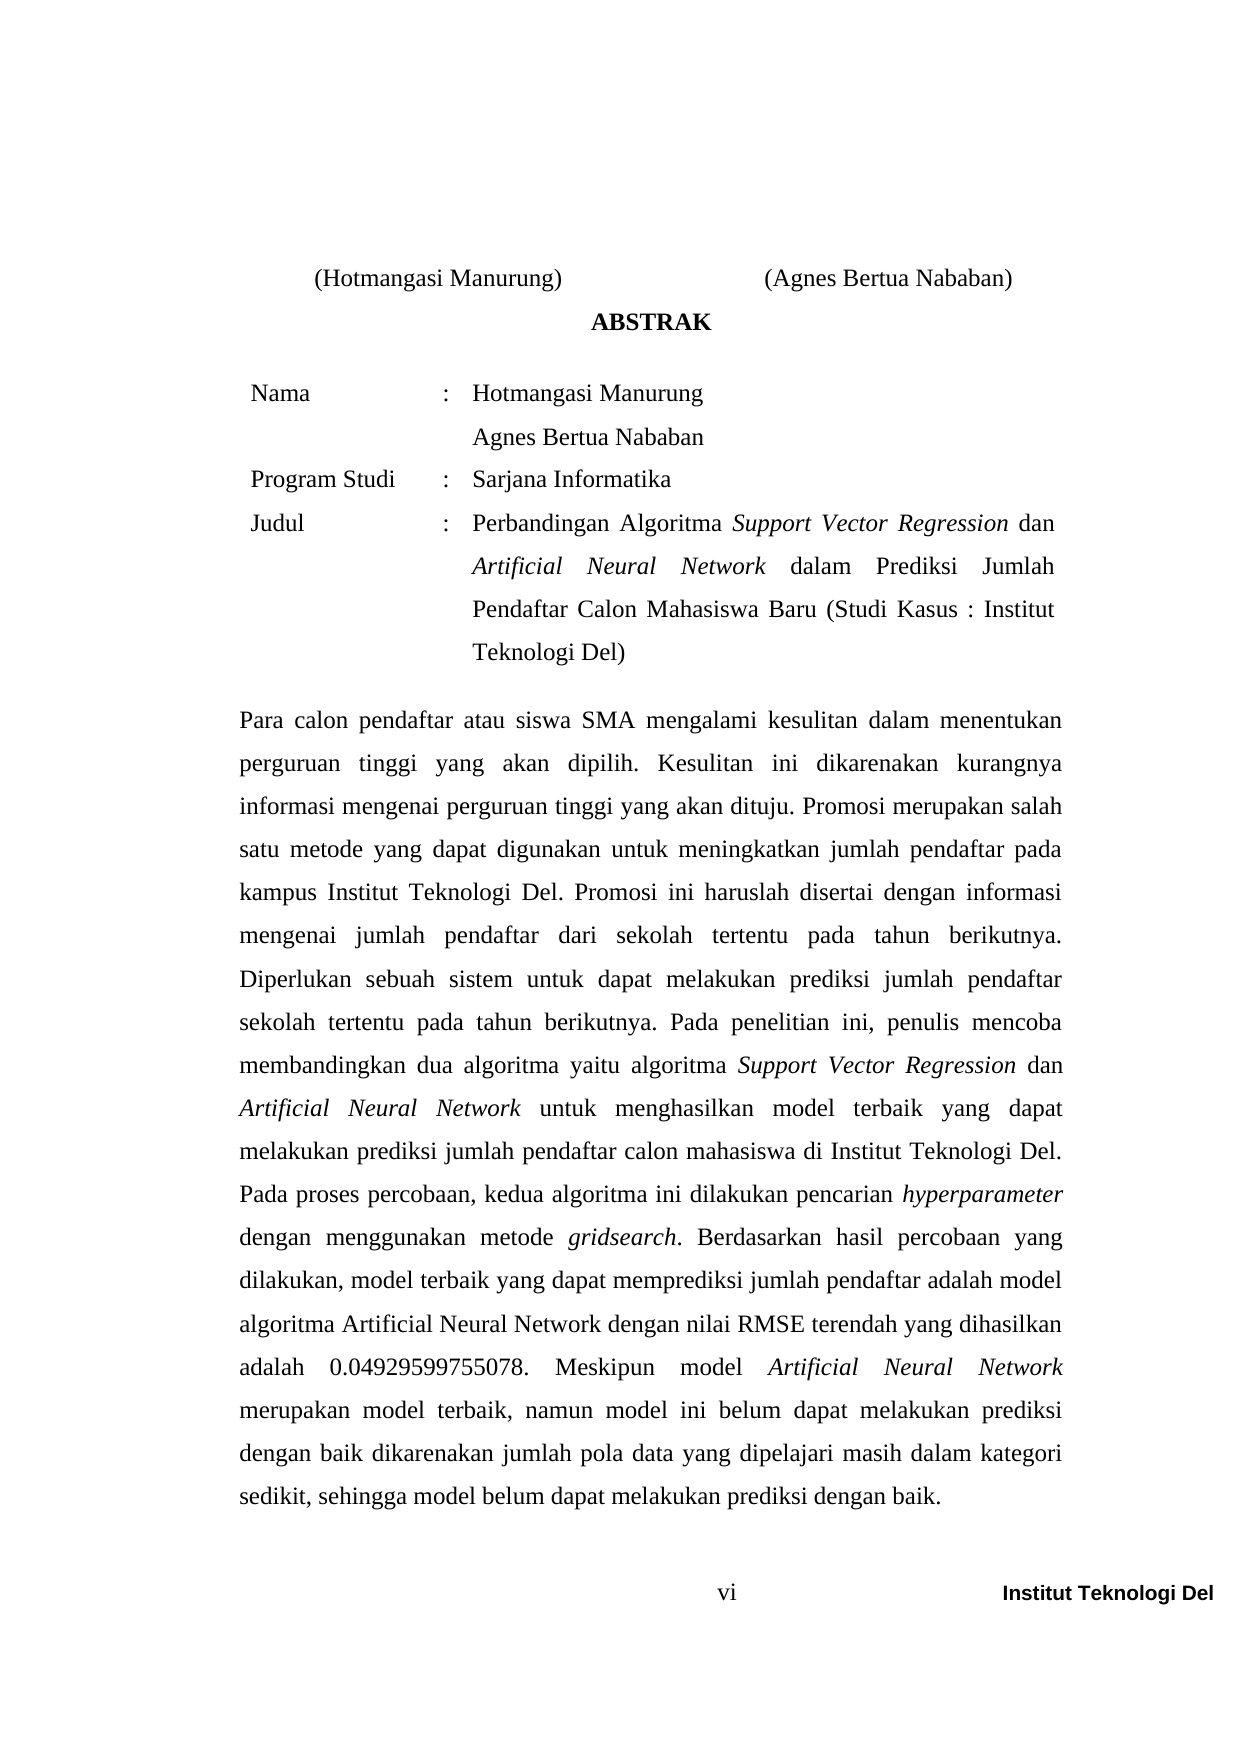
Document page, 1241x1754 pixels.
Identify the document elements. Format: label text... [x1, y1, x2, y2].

table_cell : [431, 508, 461, 680]
table_header Hotmangasi Manurung Agnes Bertua Nababan [461, 379, 1066, 464]
table_cell Perbandingan Algoritma Support Vector Regression dan Artificial Neural Network dalam Prediksi Jumlah Pendaftar Calon Mahasiswa Baru (Studi Kasus : Institut Teknologi Del) [461, 508, 1066, 680]
table_cell Judul [239, 508, 431, 680]
subtitle ABSTRAK [239, 307, 1063, 335]
table_header : [431, 379, 461, 464]
table_cell Program Studi [239, 465, 431, 508]
table_cell Sarjana Informatika [461, 465, 1066, 508]
text Para calon pendaftar atau siswa SMA mengalami kesulitan dalam menentukan perguruan tinggi yang akan dipilih. Kesulitan ini dikarenakan kurangnya informasi mengenai perguruan tinggi yang akan dituju. Promosi merupakan salah satu metode yang dapat digunakan untuk meningkatkan jumlah pendaftar pada kampus Institut Teknologi Del. Promosi ini haruslah disertai dengan informasi mengenai jumlah pendaftar dari sekolah tertentu pada tahun berikutnya. Diperlukan sebuah sistem untuk dapat melakukan prediksi jumlah pendaftar sekolah tertentu pada tahun berikutnya. Pada penelitian ini, penulis mencoba membandingkan dua algoritma yaitu algoritma Support Vector Regression dan Artificial Neural Network untuk menghasilkan model terbaik yang dapat melakukan prediksi jumlah pendaftar calon mahasiswa di Institut Teknologi Del. Pada proses percobaan, kedua algoritma ini dilakukan pencarian hyperparameter dengan menggunakan metode gridsearch. Berdasarkan hasil percobaan yang dilakukan, model terbaik yang dapat memprediksi jumlah pendaftar adalah model algoritma Artificial Neural Network dengan nilai RMSE terendah yang dihasilkan adalah 0.04929599755078. Meskipun model Artificial Neural Network merupakan model terbaik, namun model ini belum dapat melakukan prediksi dengan baik dikarenakan jumlah pola data yang dipelajari masih dalam kategori sedikit, sehingga model belum dapat melakukan prediksi dengan baik. [239, 705, 1063, 1510]
table_cell : [431, 465, 461, 508]
text (Hotmangasi Manurung) (Agnes Bertua Nababan) [239, 263, 1081, 292]
table_header Nama [239, 379, 431, 464]
